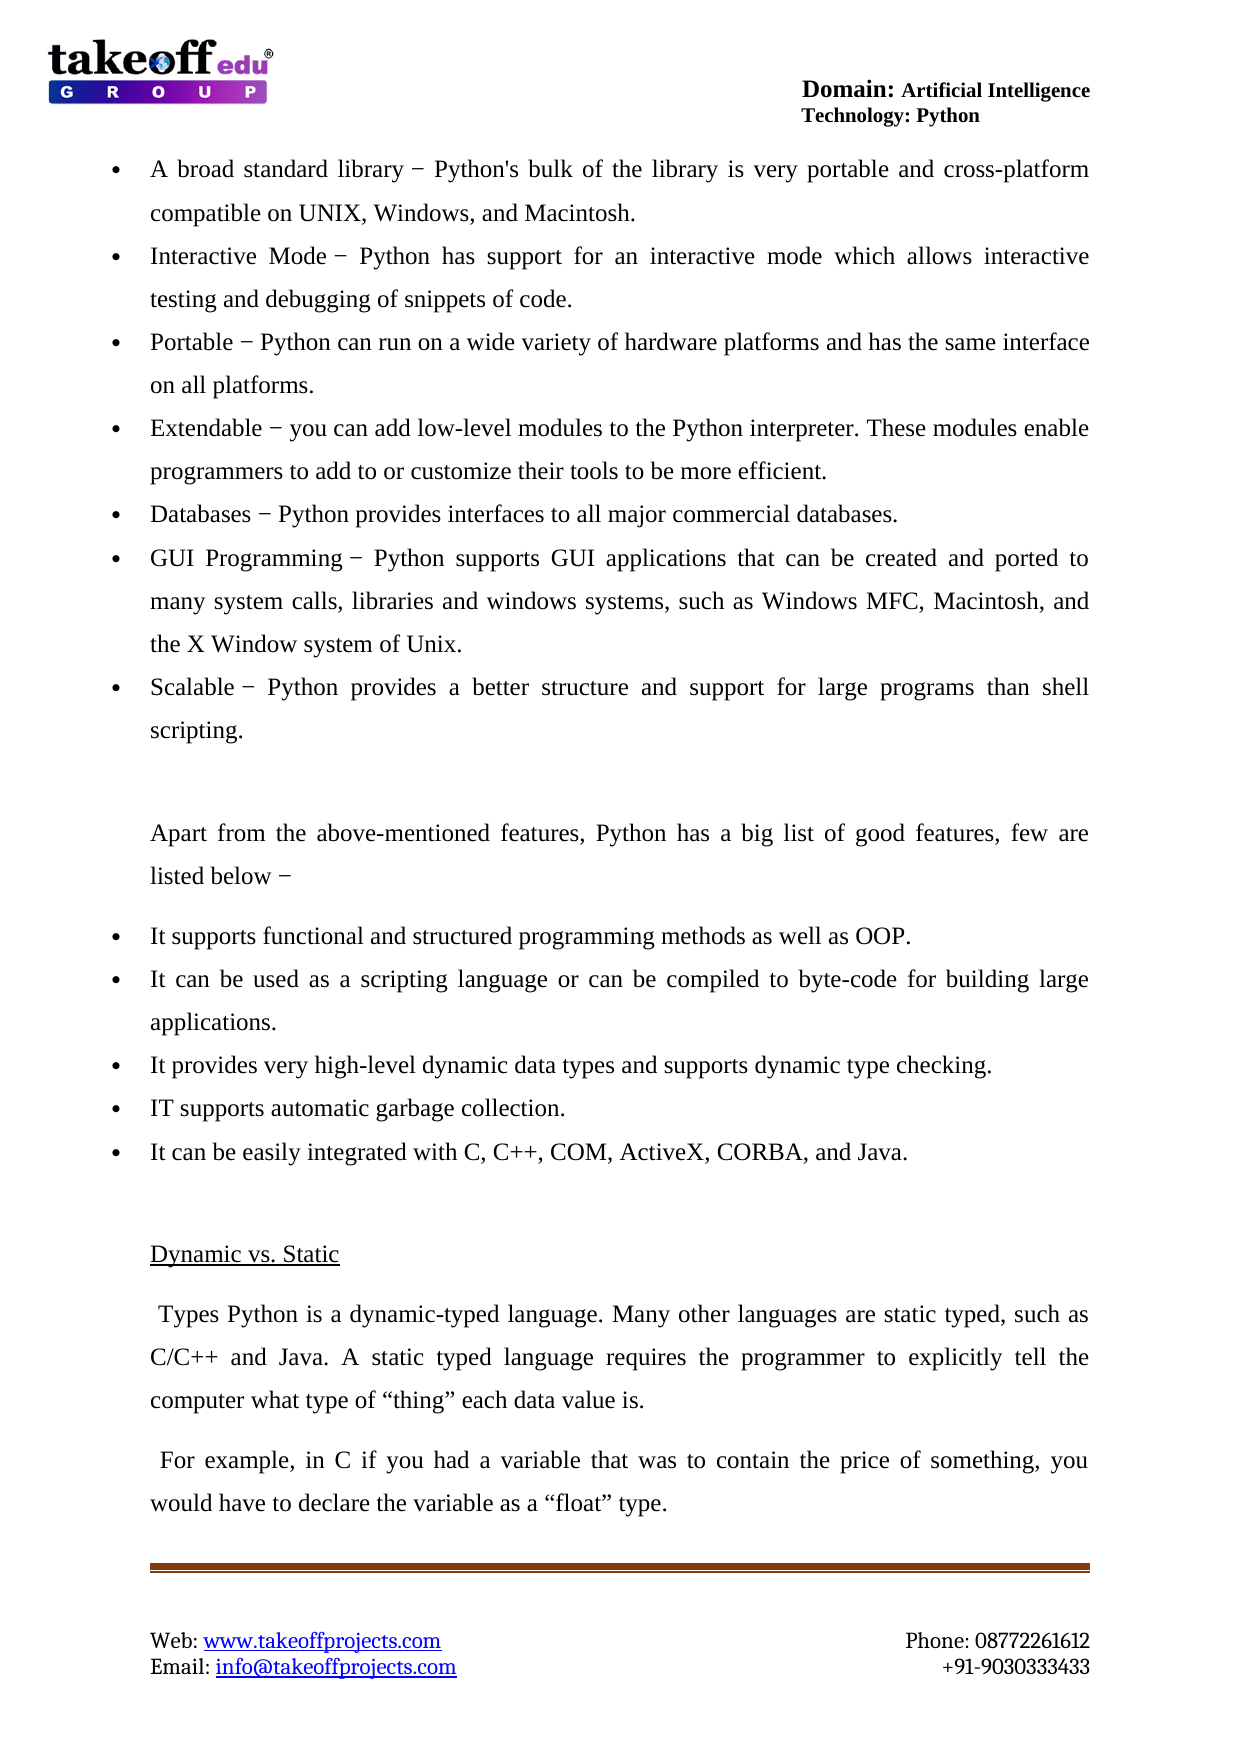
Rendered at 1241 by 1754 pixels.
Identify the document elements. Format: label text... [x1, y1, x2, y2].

text For example, in C if you had a variable that was to contain the price of something, you would have to declare the variable as a “float” type. [150, 1445, 1090, 1517]
picture [45, 36, 275, 113]
list Scalable − Python provides a better structure and support for large programs than shell scripting. [112, 672, 1090, 744]
list It provides very high-level dynamic data types and supports dynamic type checking. [112, 1050, 1090, 1079]
list Portable − Python can run on a wide variety of hardware platforms and has the same interface on all platforms. [112, 327, 1090, 399]
list IT supports automatic garbage collection. [112, 1093, 1090, 1122]
list It supports functional and structured programming methods as well as OOP. [112, 921, 1090, 950]
list Extendable − you can add low-level modules to the Python interpreter. These modules enable programmers to add to or customize their tools to be more efficient. [112, 413, 1090, 485]
text Apart from the above-mentioned features, Python has a big list of good features, few are listed below − [150, 818, 1090, 890]
list Interactive Mode − Python has support for an interactive mode which allows interactive testing and debugging of snippets of code. [112, 241, 1090, 313]
text Types Python is a dynamic-typed language. Many other languages are static typed, such as C/C++ and Java. A static typed language requires the programmer to explicitly tell the computer what type of “thing” each data value is. [150, 1299, 1090, 1414]
list It can be easily integrated with C, C++, COM, ActiveX, CORBA, and Java. [112, 1137, 1090, 1165]
text Dynamic vs. Static [150, 1239, 1090, 1268]
list Databases − Python provides interfaces to all major commercial databases. [112, 499, 1090, 528]
list GUI Programming − Python supports GUI applications that can be created and ported to many system calls, libraries and windows systems, such as Windows MFC, Macintosh, and the X Window system of Unix. [112, 543, 1090, 658]
list It can be used as a scripting language or can be compiled to byte-code for building large applications. [112, 964, 1090, 1036]
list A broad standard library − Python's bulk of the library is very portable and cross-platform compatible on UNIX, Windows, and Macintosh. [112, 154, 1090, 226]
